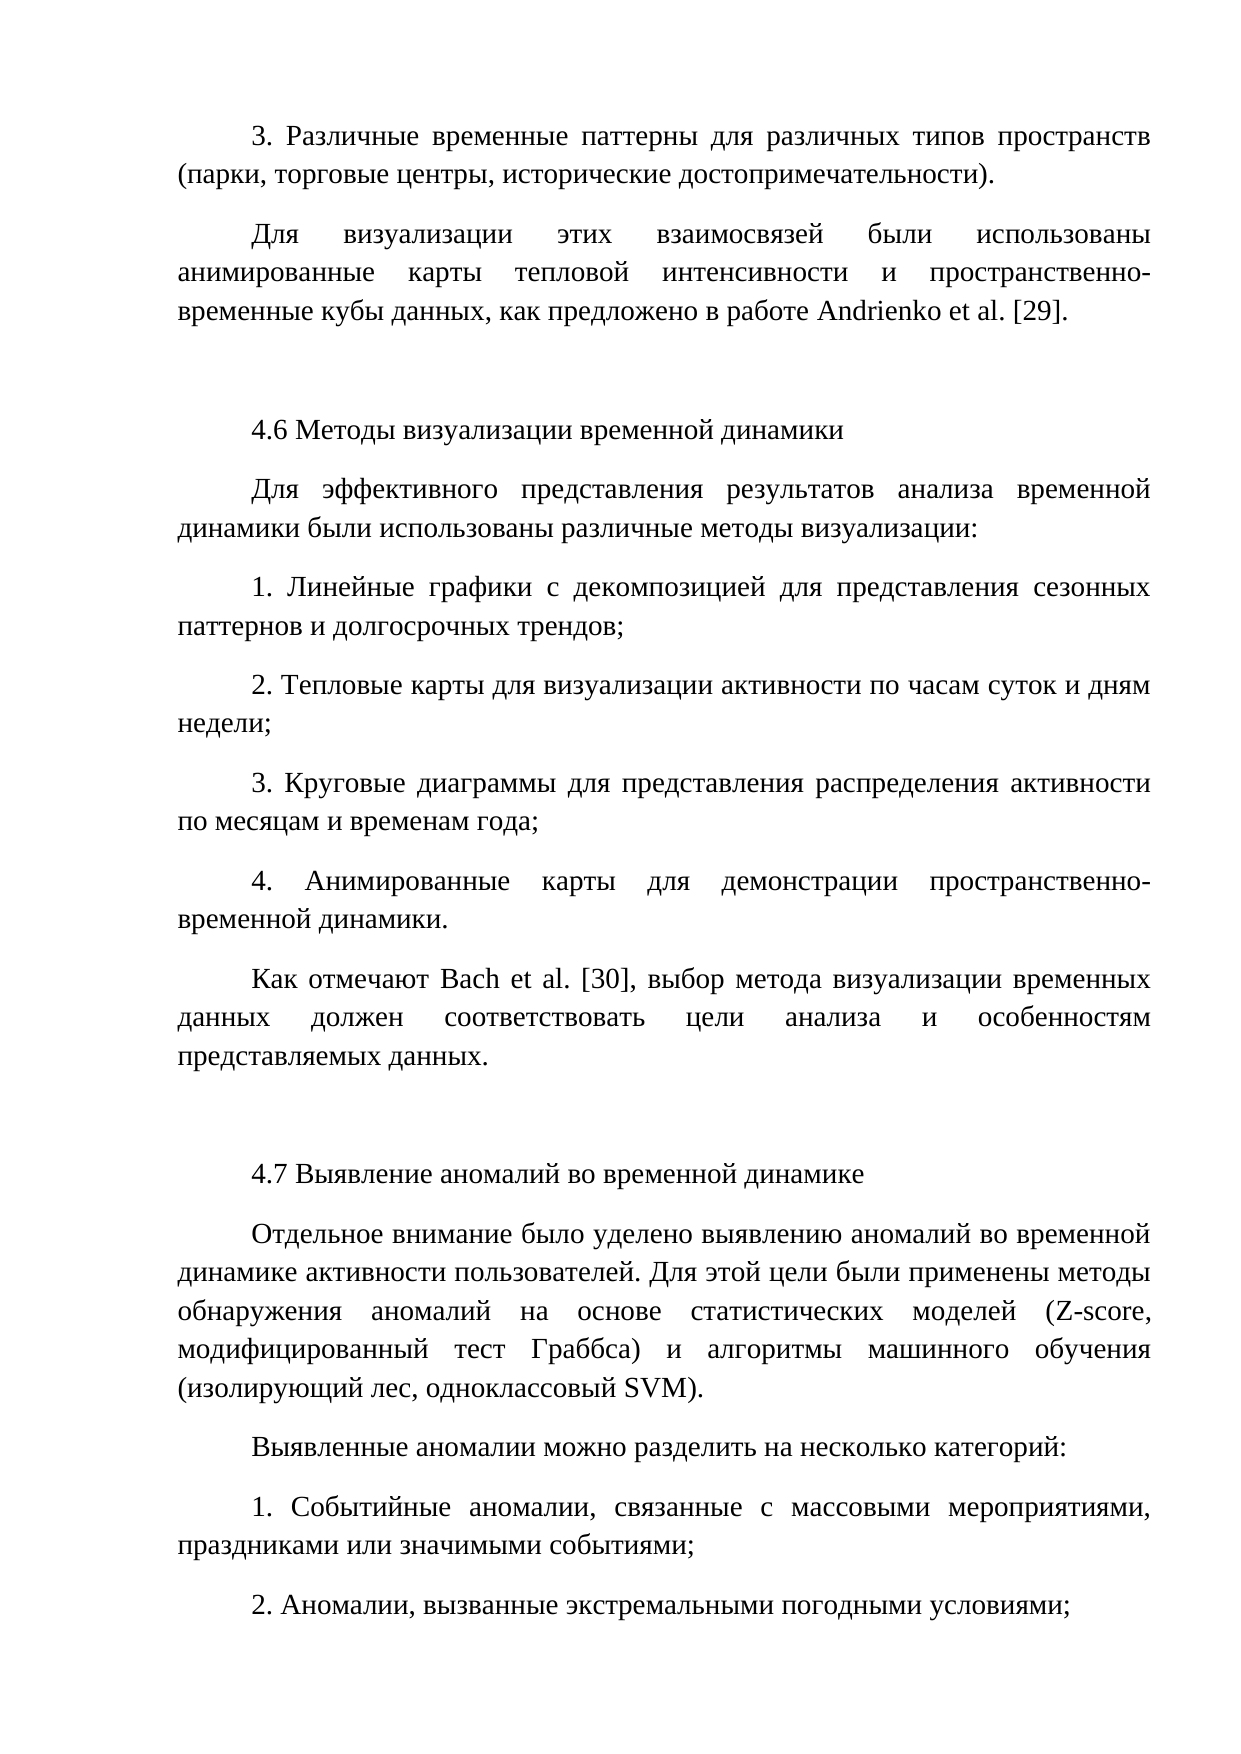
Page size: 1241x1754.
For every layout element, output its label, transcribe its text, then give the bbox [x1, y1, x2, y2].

text 1. Событийные аномалии, связанные с массовыми мероприятиями, праздниками или значимыми событиями; [177, 1489, 1152, 1561]
text 4. Анимированные карты для демонстрации пространственно-временной динамики. [177, 863, 1152, 935]
text 2. Тепловые карты для визуализации активности по часам суток и дням недели; [177, 667, 1152, 739]
text Отдельное внимание было уделено выявлению аномалий во временной динамике активности пользователей. Для этой цели были применены методы обнаружения аномалий на основе статистических моделей (Z-score, модифицированный тест Граббса) и алгоритмы машинного обучения (изолирующий лес, одноклассовый SVM). [177, 1216, 1152, 1404]
text 4.7 Выявление аномалий во временной динамике [177, 1157, 1152, 1190]
text 4.6 Методы визуализации временной динамики [177, 412, 1152, 445]
text Для визуализации этих взаимосвязей были использованы анимированные карты тепловой интенсивности и пространственно-временные кубы данных, как предложено в работе Andrienko et al. [29]. [177, 216, 1152, 327]
text Как отмечают Bach et al. [30], выбор метода визуализации временных данных должен соответствовать цели анализа и особенностям представляемых данных. [177, 961, 1152, 1071]
text Выявленные аномалии можно разделить на несколько категорий: [177, 1429, 1152, 1463]
text 3. Круговые диаграммы для представления распределения активности по месяцам и временам года; [177, 765, 1152, 837]
text 1. Линейные графики с декомпозицией для представления сезонных паттернов и долгосрочных трендов; [177, 569, 1152, 641]
text 3. Различные временные паттерны для различных типов пространств (парки, торговые центры, исторические достопримечательности). [177, 118, 1152, 190]
text 2. Аномалии, вызванные экстремальными погодными условиями; [177, 1587, 1152, 1620]
text Для эффективного представления результатов анализа временной динамики были использованы различные методы визуализации: [177, 471, 1152, 543]
